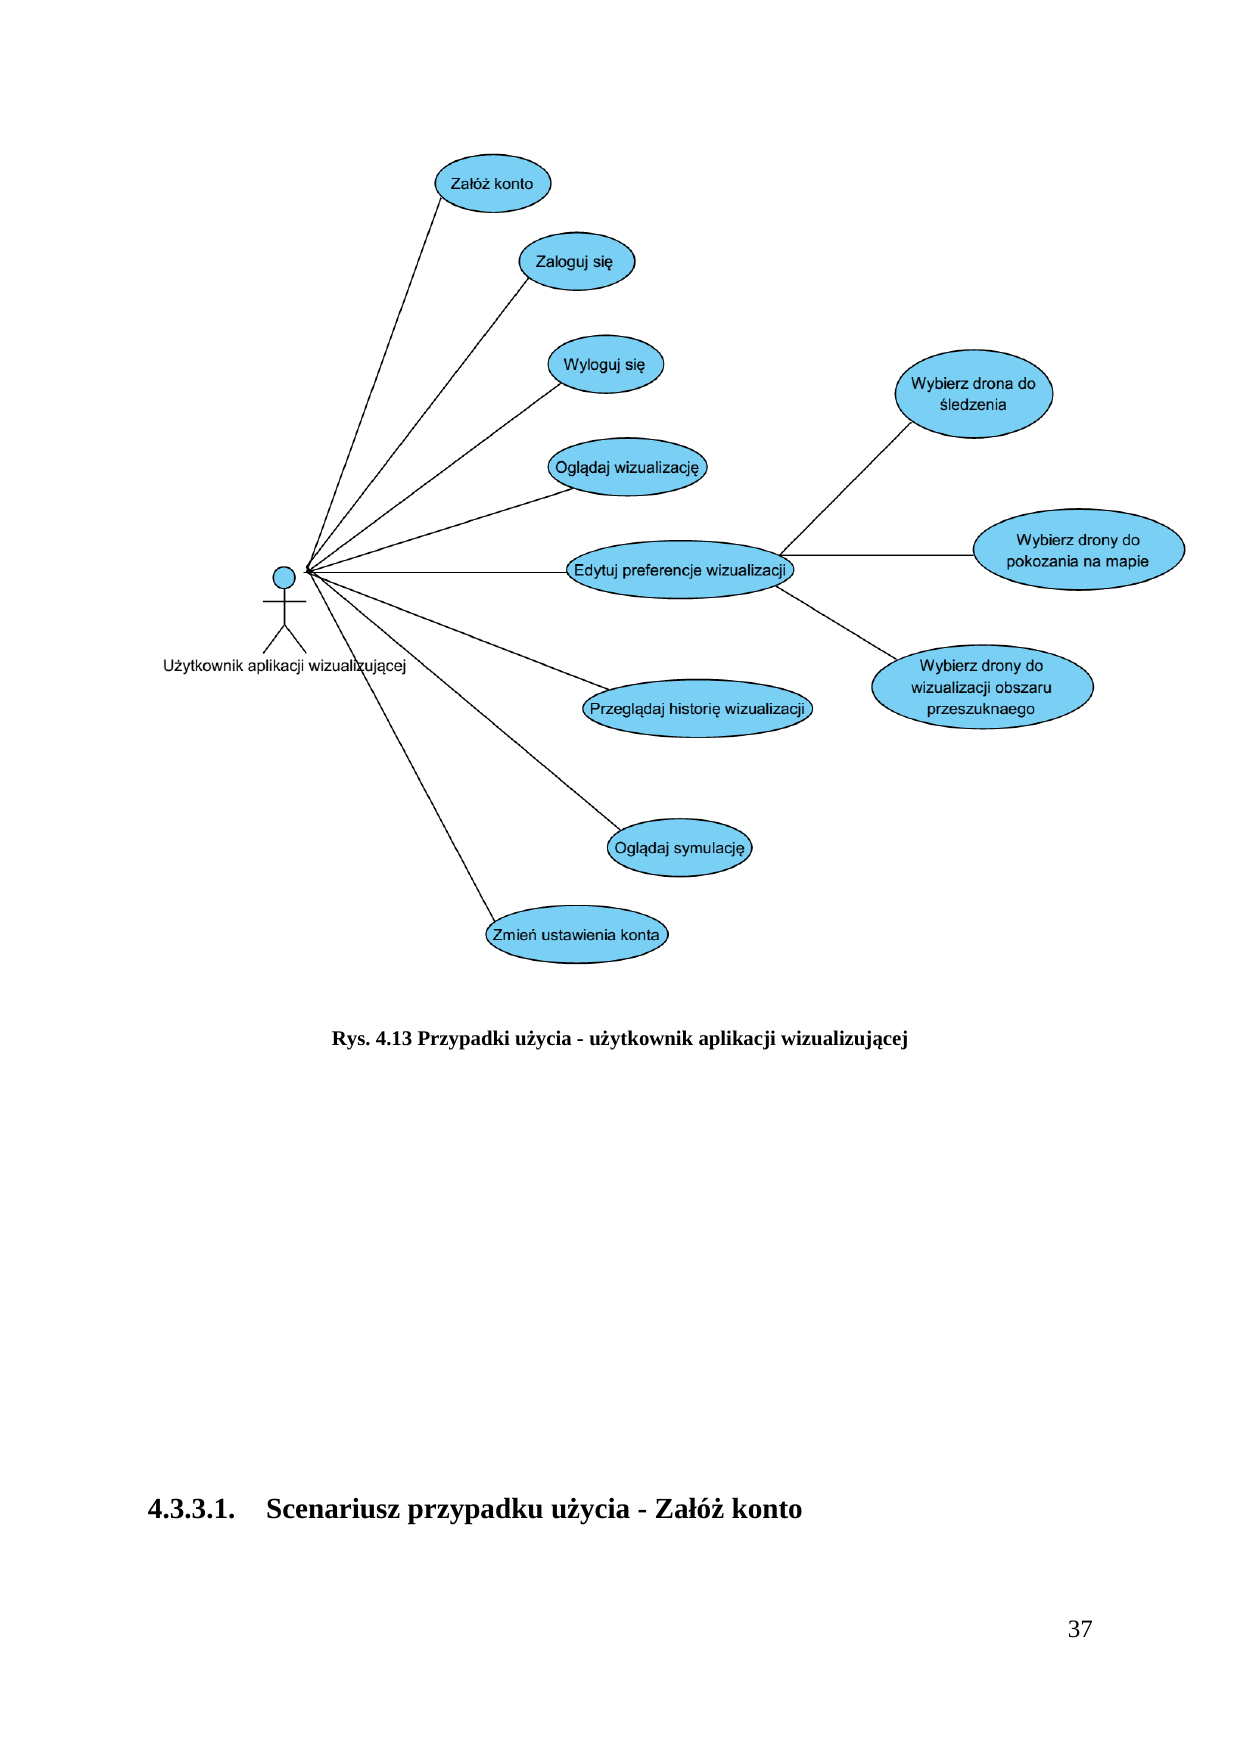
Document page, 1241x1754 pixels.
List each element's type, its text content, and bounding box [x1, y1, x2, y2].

picture [147, 147, 1192, 1011]
subtitle Scenariusz przypadku użycia - Załóż konto [148, 1491, 1092, 1524]
